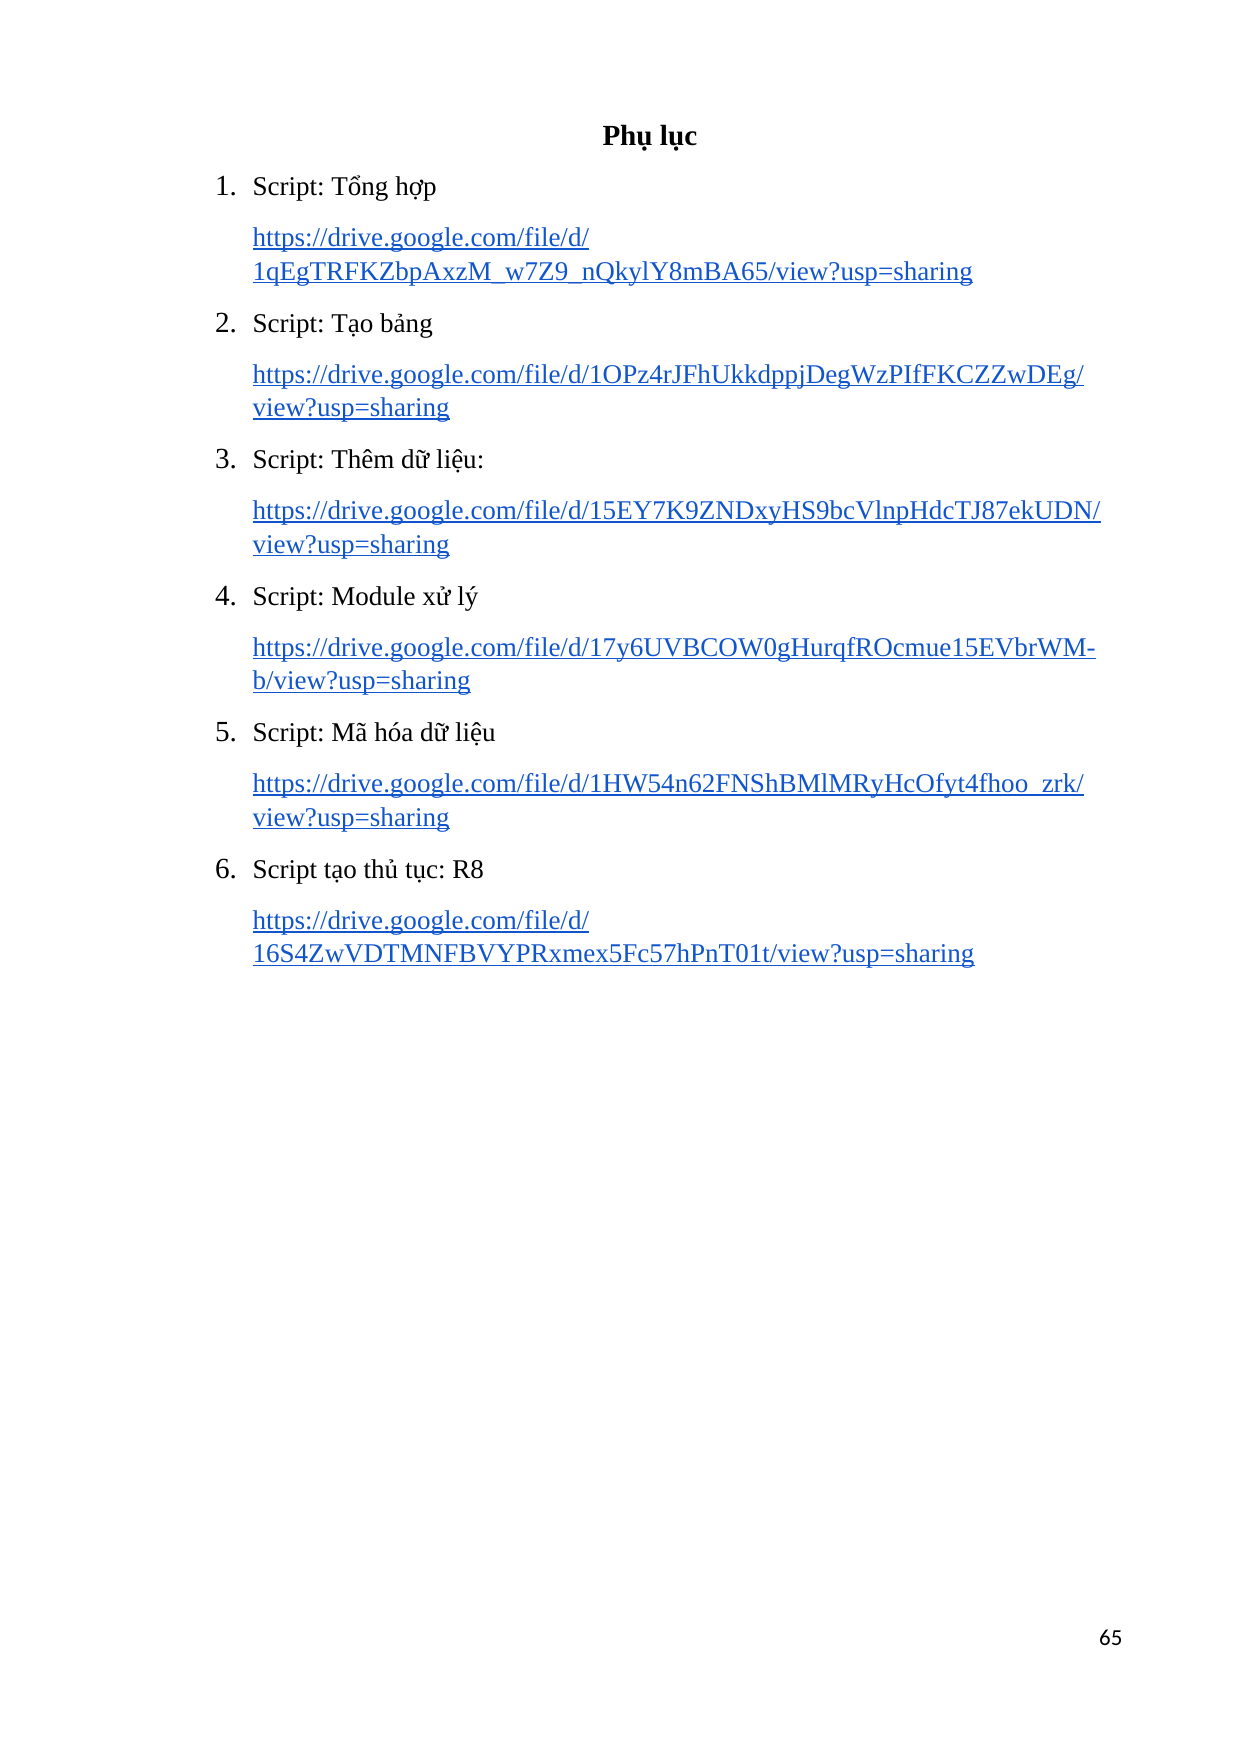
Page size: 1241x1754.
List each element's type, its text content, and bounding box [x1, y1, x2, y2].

list Script: Tạo bảng [215, 305, 1122, 338]
list Script: Thêm dữ liệu: [215, 441, 1122, 475]
text https://drive.google.com/file/d/16S4ZwVDTMNFBVYPRxmex5Fc57hPnT01t/view?usp=sharing [252, 904, 1122, 969]
list Script tạo thủ tục: R8 [215, 851, 1122, 885]
list Script: Tổng hợp [215, 168, 1122, 202]
text https://drive.google.com/file/d/15EY7K9ZNDxyHS9bcVlnpHdcTJ87ekUDN/view?usp=sharing [252, 494, 1122, 559]
text https://drive.google.com/file/d/17y6UVBCOW0gHurqfROcmue15EVbrWM-b/view?usp=sharing [252, 631, 1122, 696]
text https://drive.google.com/file/d/1HW54n62FNShBMlMRyHcOfyt4fhoo_zrk/view?usp=sharing [252, 767, 1122, 832]
list Script: Module xử lý [215, 578, 1122, 612]
subtitle Phụ lục [177, 118, 1122, 152]
list Script: Mã hóa dữ liệu [215, 714, 1122, 748]
text https://drive.google.com/file/d/1OPz4rJFhUkkdppjDegWzPIfFKCZZwDEg/view?usp=sharing [252, 358, 1122, 422]
text https://drive.google.com/file/d/1qEgTRFKZbpAxzM_w7Z9_nQkylY8mBA65/view?usp=sharing [252, 221, 1122, 286]
